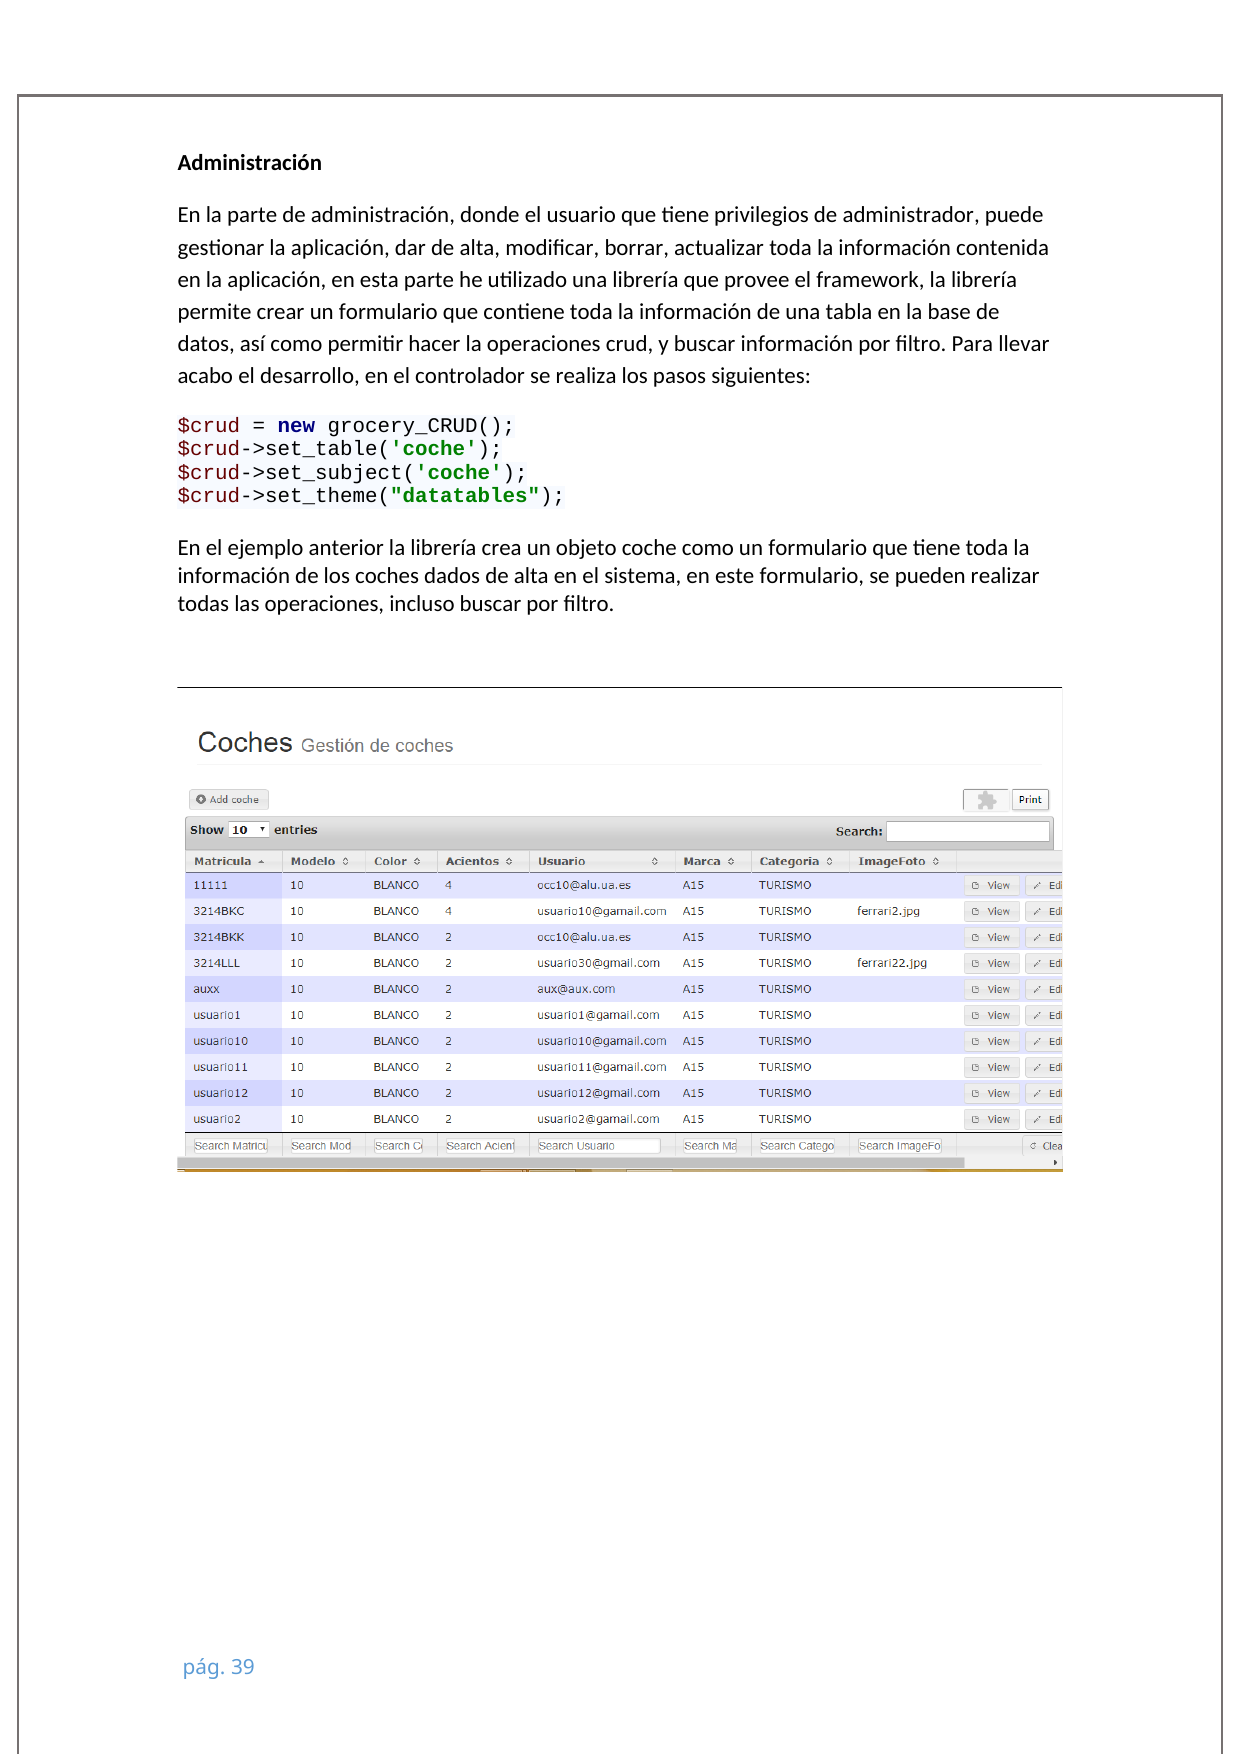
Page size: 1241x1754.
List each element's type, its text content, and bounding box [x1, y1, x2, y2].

text $crud = new grocery_CRUD(); $crud->set_table('coche'); $crud->set_subject('coche'); $crud->set_theme("datatables"); [177, 414, 1063, 509]
text En la parte de administración, donde el usuario que tiene privilegios de administrador, puede gestionar la aplicación, dar de alta, modificar, borrar, actualizar toda la información contenida en la aplicación, en esta parte he utilizado una librería que provee el framework, la librería permite crear un formulario que contiene toda la información de una tabla en la base de datos, así como permitir hacer la operaciones crud, y buscar información por filtro. Para llevar acabo el desarrollo, en el controlador se realiza los pasos siguientes: [177, 201, 1063, 389]
text En el ejemplo anterior la librería crea un objeto coche como un formulario que tiene toda la información de los coches dados de alta en el sistema, en este formulario, se pueden realizar todas las operaciones, incluso buscar por filtro. [177, 533, 1063, 617]
picture [177, 687, 1063, 1172]
text Administración [177, 148, 1063, 176]
